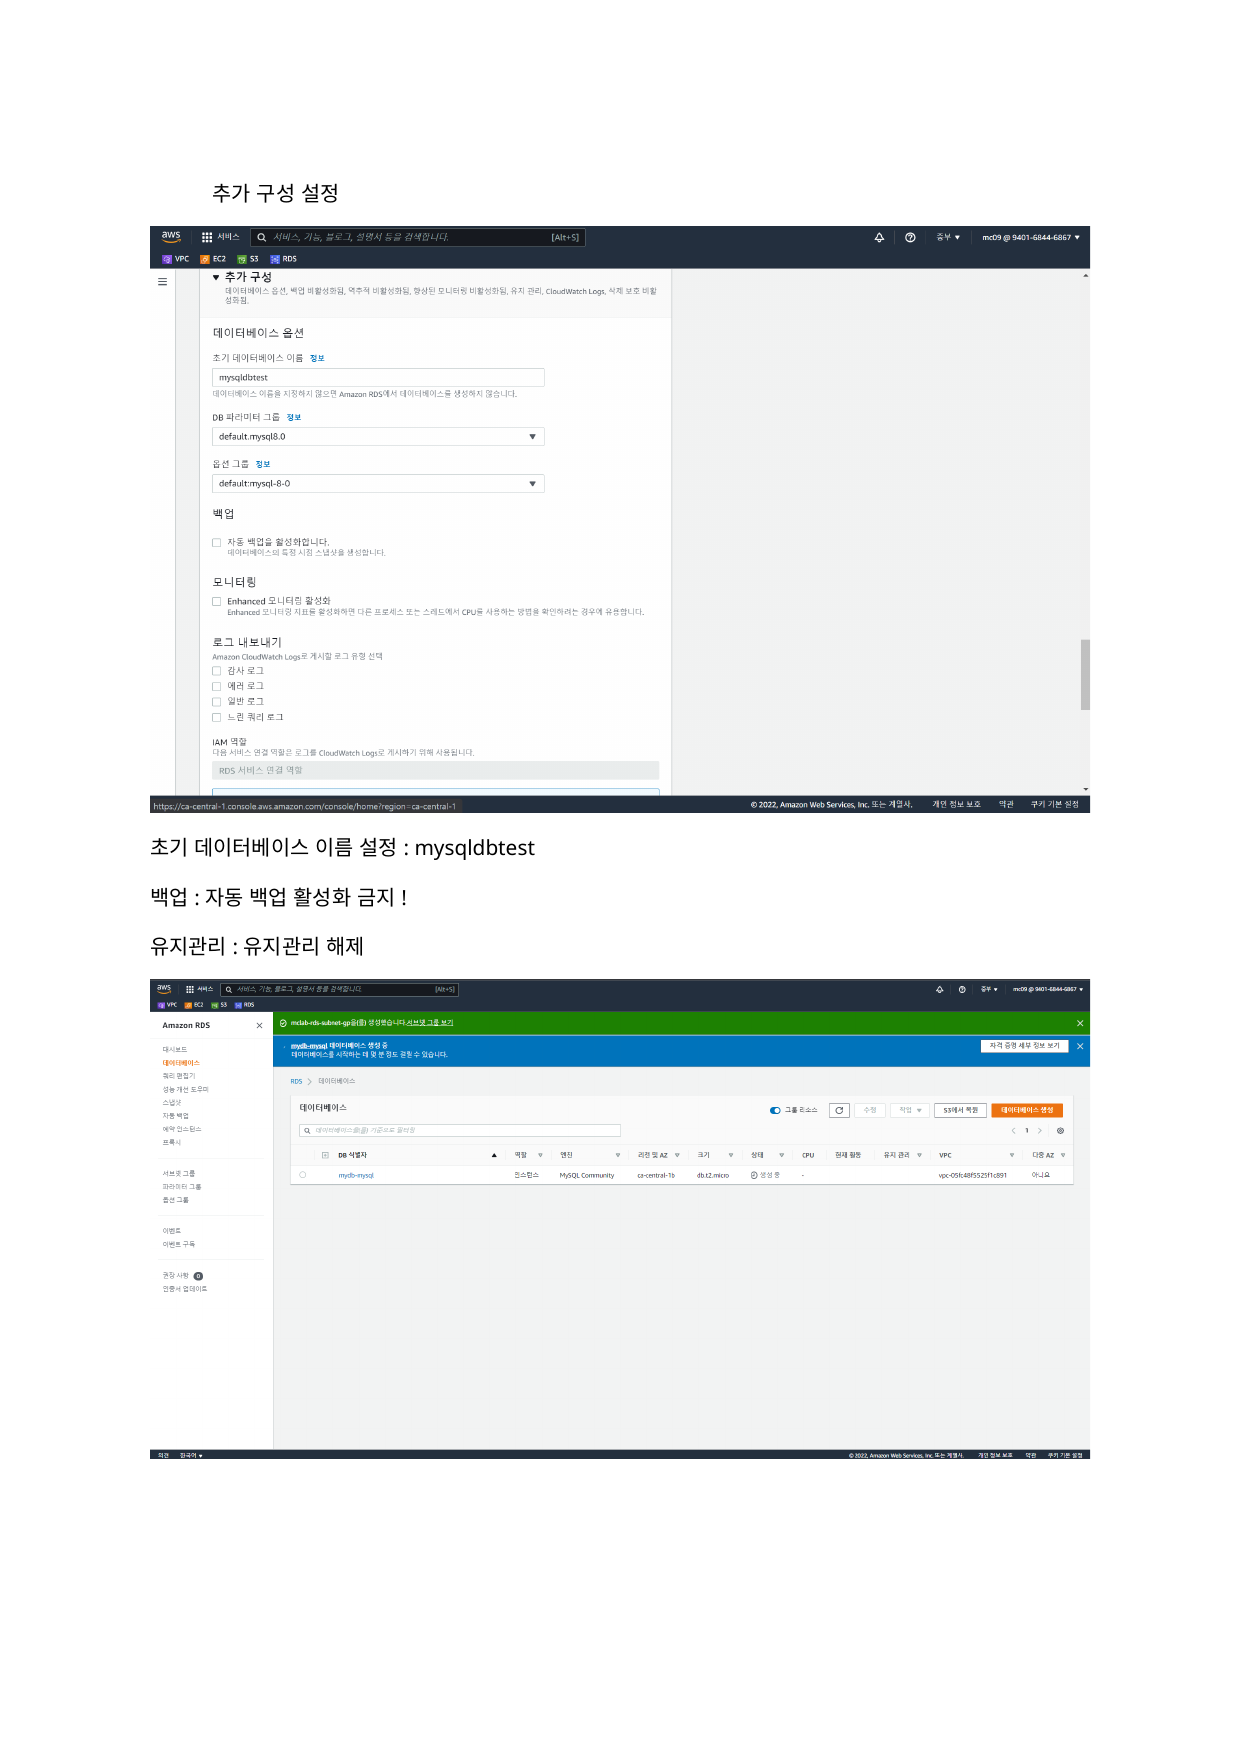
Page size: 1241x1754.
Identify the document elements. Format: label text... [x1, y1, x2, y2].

text 유지관리 : 유지관리 해제 [150, 930, 1090, 961]
subtitle 추가 구성 설정 [212, 177, 1090, 207]
text 초기 데이터베이스 이름 설정 : mysqldbtest [150, 832, 1090, 862]
picture [150, 979, 1091, 1459]
picture [150, 226, 1091, 813]
text 백업 : 자동 백업 활성화 금지 ! [150, 881, 1090, 911]
